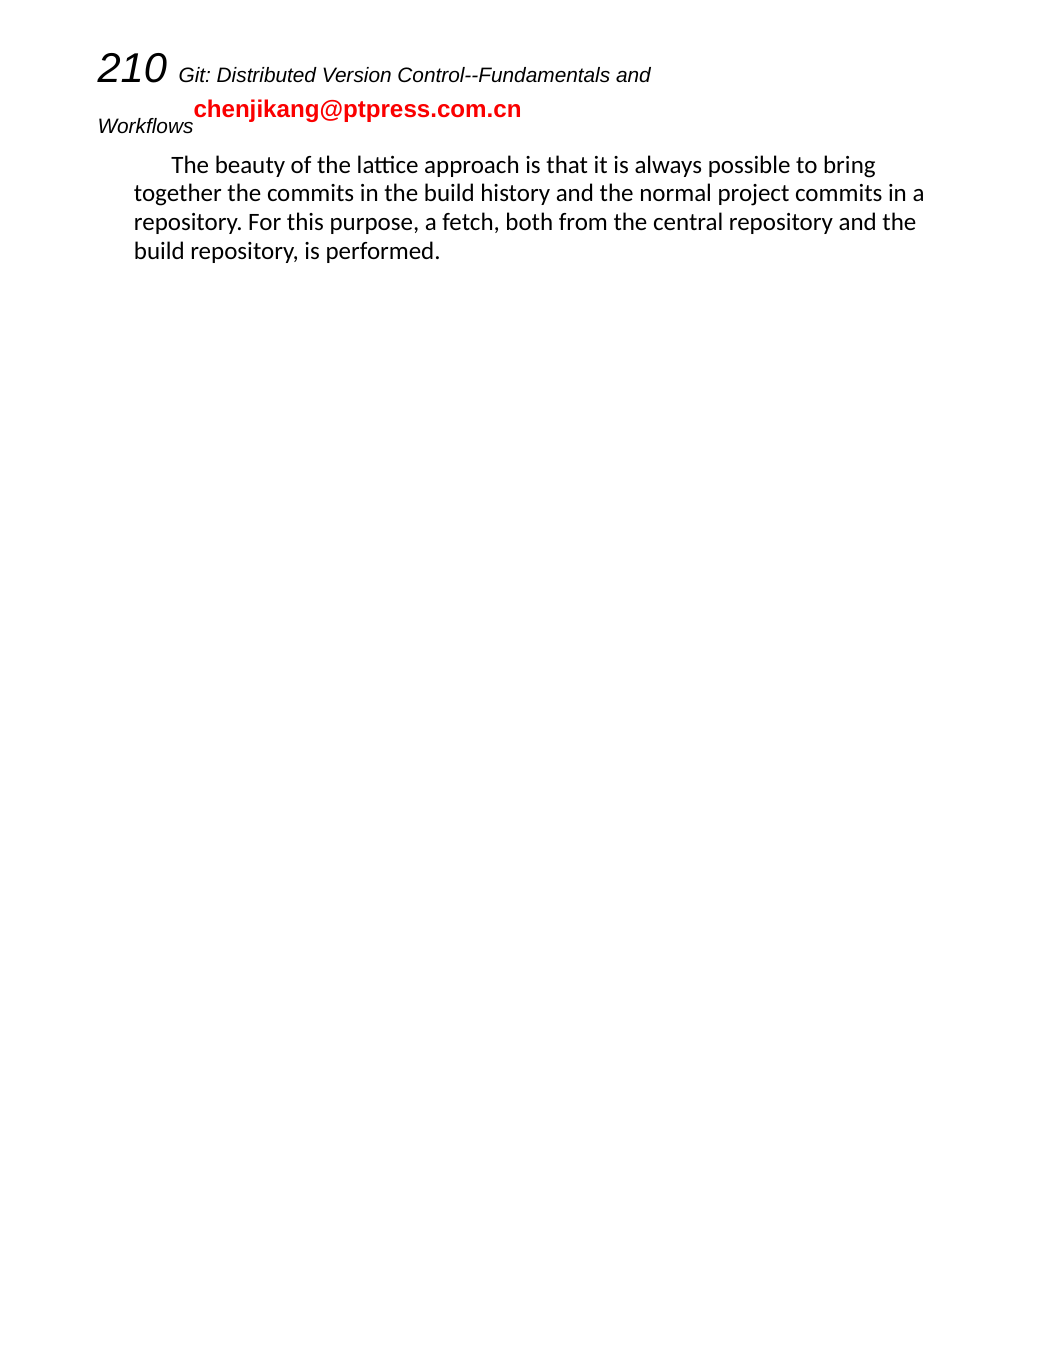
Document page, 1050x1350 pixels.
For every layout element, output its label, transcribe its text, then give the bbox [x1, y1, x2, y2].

text The beauty of the lattice approach is that it is always possible to bring together the commits in the build history and the normal project commits in a repository. For this purpose, a fetch, both from the central repository and the build repository, is performed. [135, 150, 960, 266]
